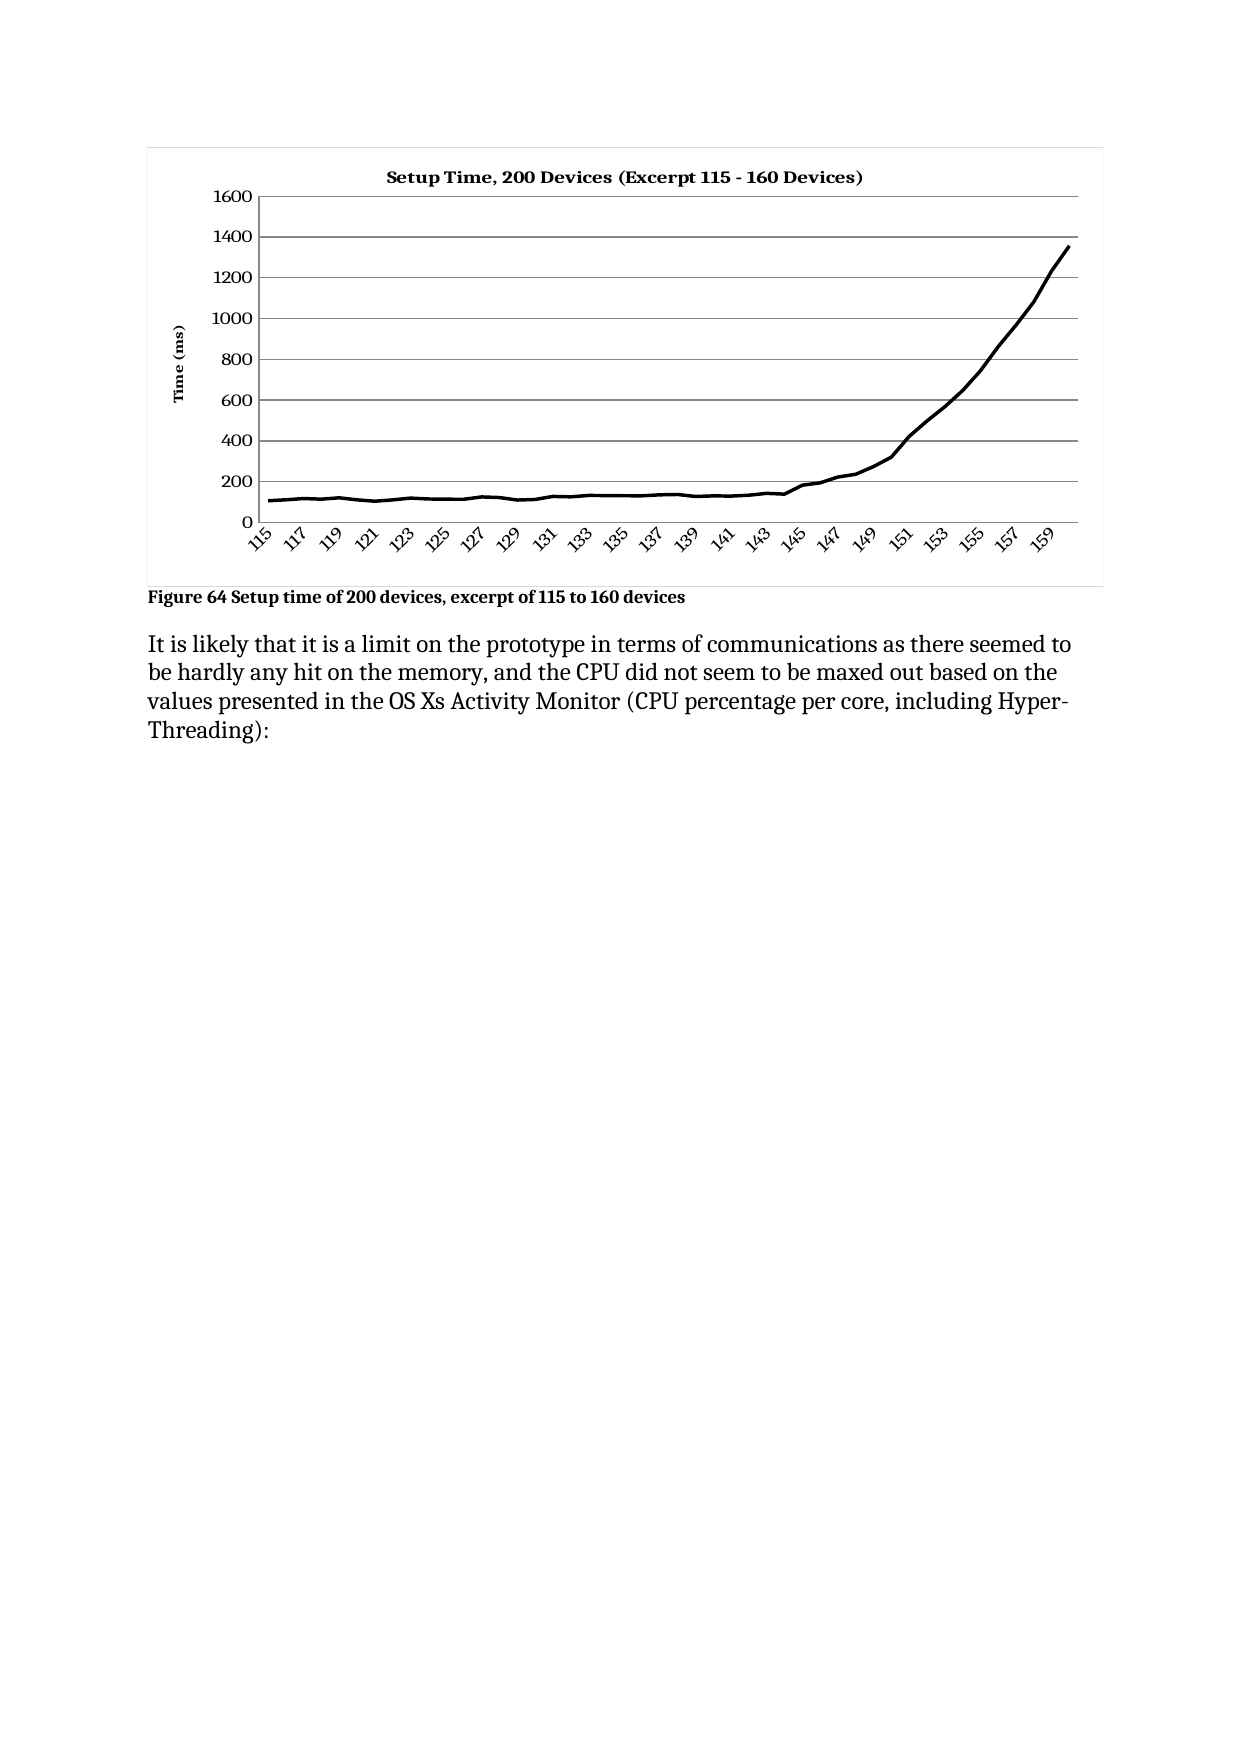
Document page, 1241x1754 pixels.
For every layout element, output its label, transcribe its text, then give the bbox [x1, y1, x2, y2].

text It is likely that it is a limit on the prototype in terms of communications as there seemed to be hardly any hit on the memory, and the CPU did not seem to be maxed out based on the values presented in the OS Xs Activity Monitor (CPU percentage per core, including Hyper-Threading): [148, 629, 1092, 744]
text Figure 64 Setup time of 200 devices, excerpt of 115 to 160 devices [148, 587, 1092, 609]
